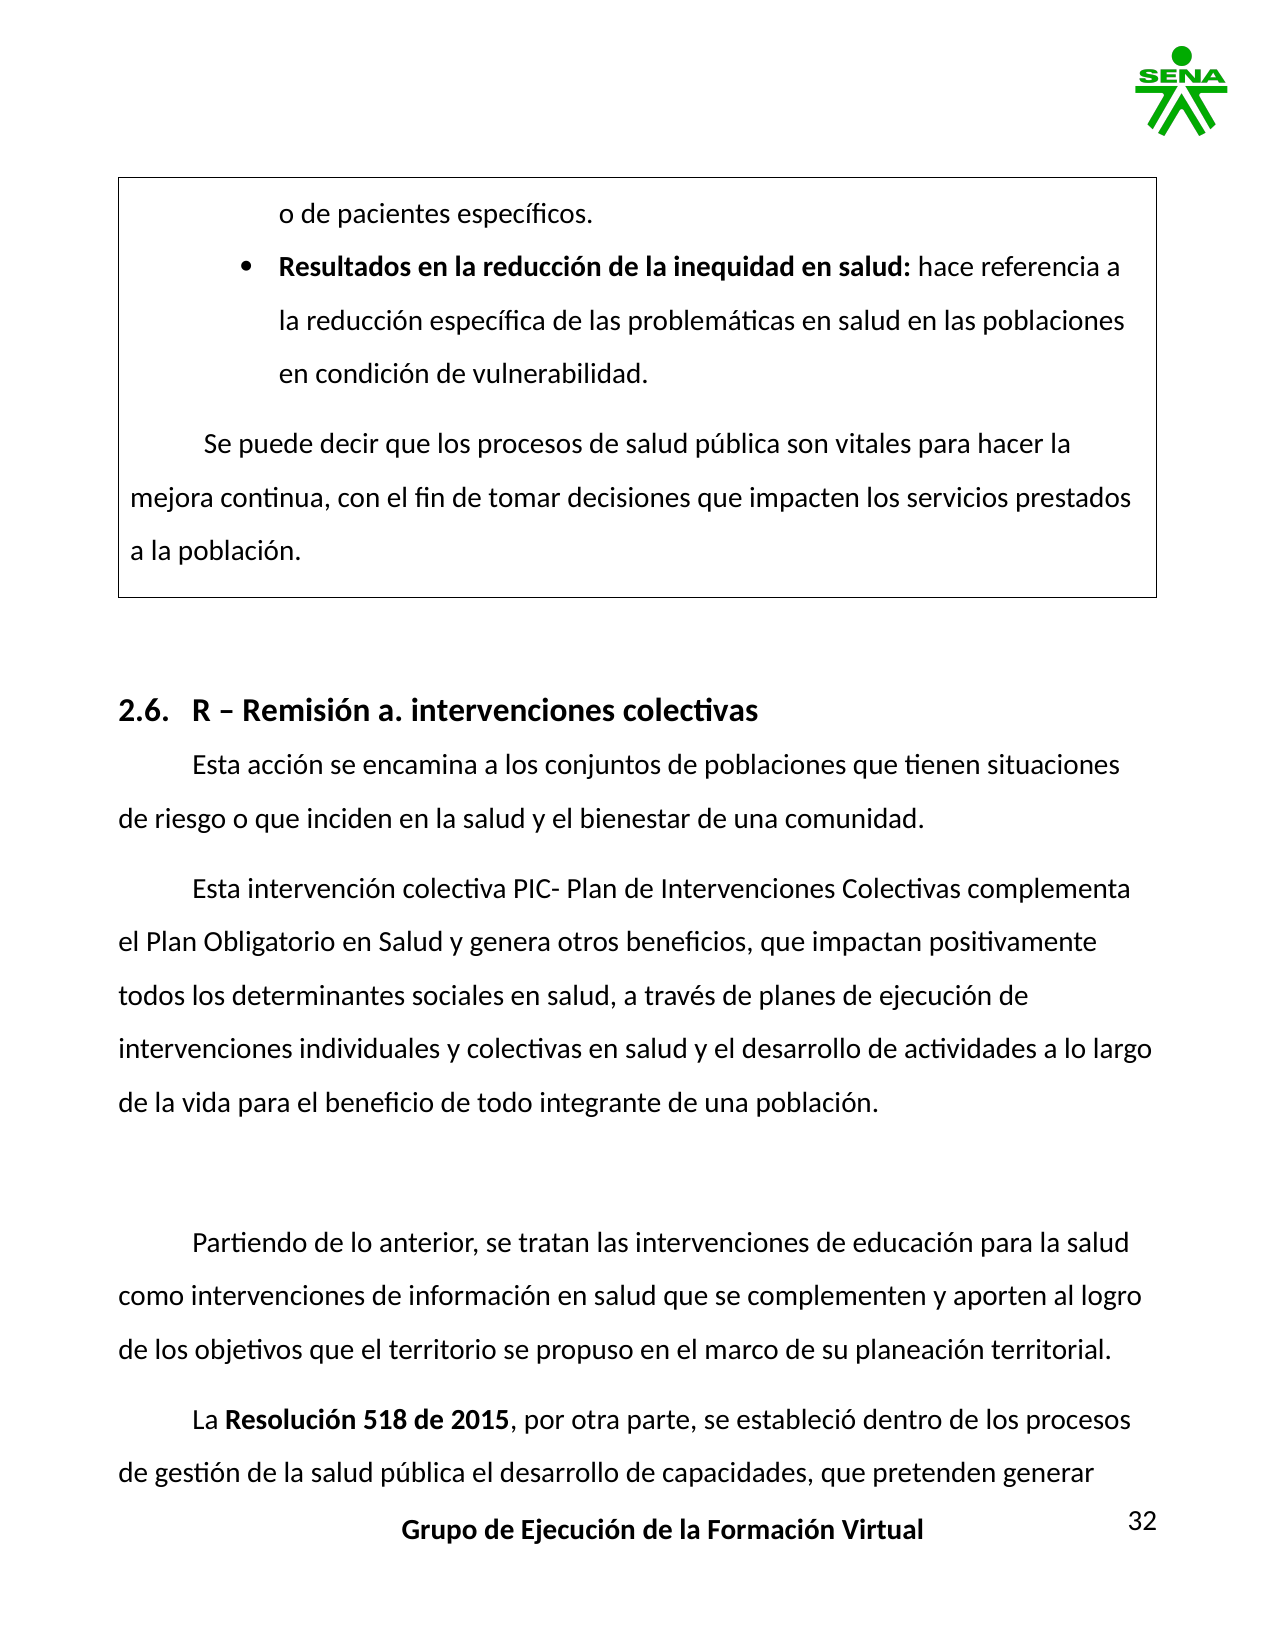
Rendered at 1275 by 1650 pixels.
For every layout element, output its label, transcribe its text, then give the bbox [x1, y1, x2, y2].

picture [1135, 46, 1228, 136]
text Esta intervención colectiva PIC- Plan de Intervenciones Colectivas complementa el Plan Obligatorio en Salud y genera otros beneficios, que impactan positivamente todos los determinantes sociales en salud, a través de planes de ejecución de intervenciones individuales y colectivas en salud y el desarrollo de actividades a lo largo de la vida para el beneficio de todo integrante de una población. [118, 870, 1157, 1119]
subtitle R – Remisión a. intervenciones colectivas [118, 689, 1157, 730]
text Esta acción se encamina a los conjuntos de poblaciones que tienen situaciones de riesgo o que inciden en la salud y el bienestar de una comunidad. [118, 746, 1157, 835]
text Partiendo de lo anterior, se tratan las intervenciones de educación para la salud como intervenciones de información en salud que se complementen y aporten al logro de los objetivos que el territorio se propuso en el marco de su planeación territorial. [118, 1224, 1157, 1366]
